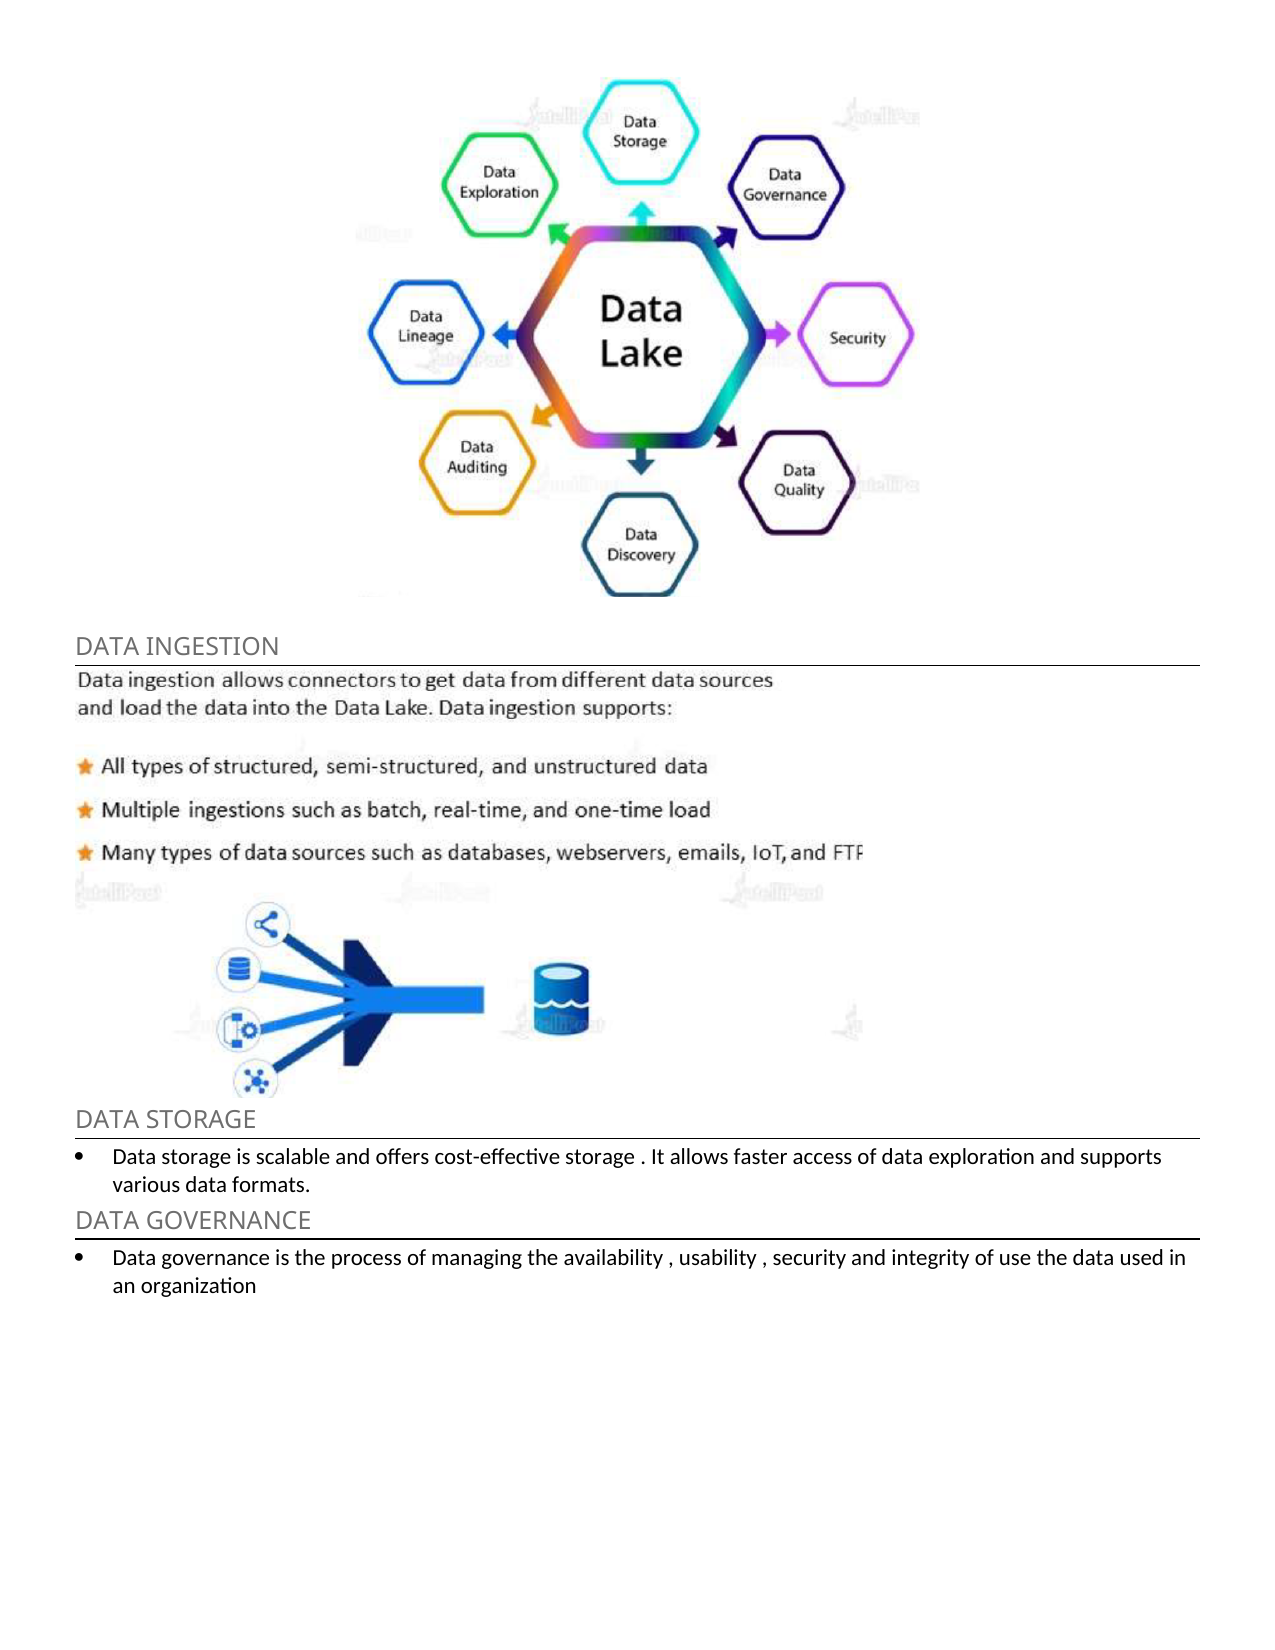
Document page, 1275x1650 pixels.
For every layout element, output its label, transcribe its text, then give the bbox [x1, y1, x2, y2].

list Data storage is scalable and offers cost-effective storage . It allows faster access of data exploration and supports various data formats. [75, 1142, 1200, 1198]
list Data governance is the process of managing the availability , usability , security and integrity of use the data used in an organization [75, 1243, 1200, 1299]
picture [75, 668, 863, 1098]
subtitle DATA INGESTION [75, 628, 1200, 665]
subtitle DATA GOVERNANCE [75, 1202, 1200, 1238]
subtitle DATA STORAGE [75, 1102, 1200, 1138]
picture [355, 75, 920, 597]
